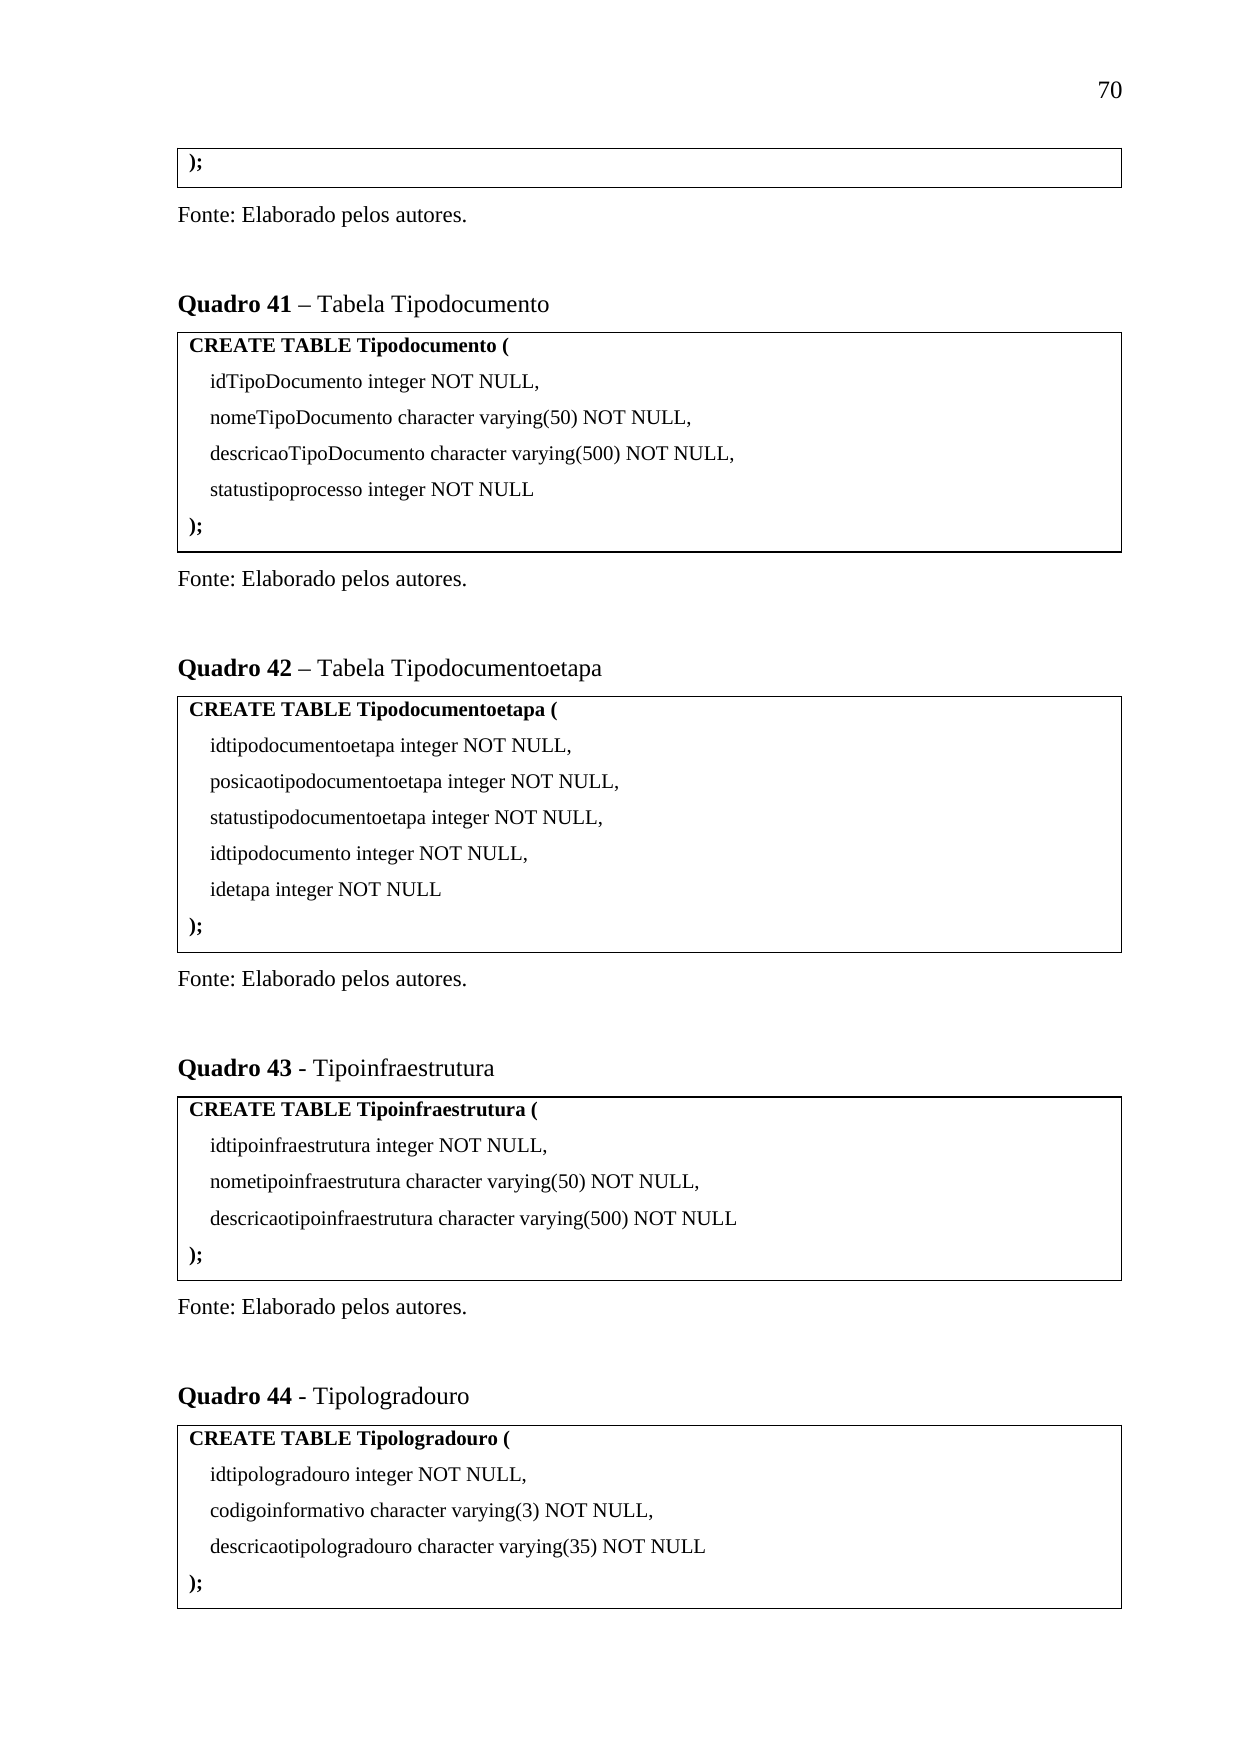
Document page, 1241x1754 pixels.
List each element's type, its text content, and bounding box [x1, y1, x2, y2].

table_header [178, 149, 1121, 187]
text Quadro – Tabela Tipodocumento [177, 289, 1122, 317]
text Quadro - Tipologradouro [177, 1381, 1122, 1410]
text Quadro - Tipoinfraestrutura [177, 1053, 1122, 1082]
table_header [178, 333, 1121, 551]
text Fonte: Elaborado pelos autores. [177, 201, 1122, 227]
text Fonte: Elaborado pelos autores. [177, 1293, 1122, 1320]
text Quadro – Tabela Tipodocumentoetapa [177, 653, 1122, 682]
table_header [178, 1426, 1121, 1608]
text Fonte: Elaborado pelos autores. [177, 565, 1122, 591]
text Fonte: Elaborado pelos autores. [177, 965, 1122, 992]
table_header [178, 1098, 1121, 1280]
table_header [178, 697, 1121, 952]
